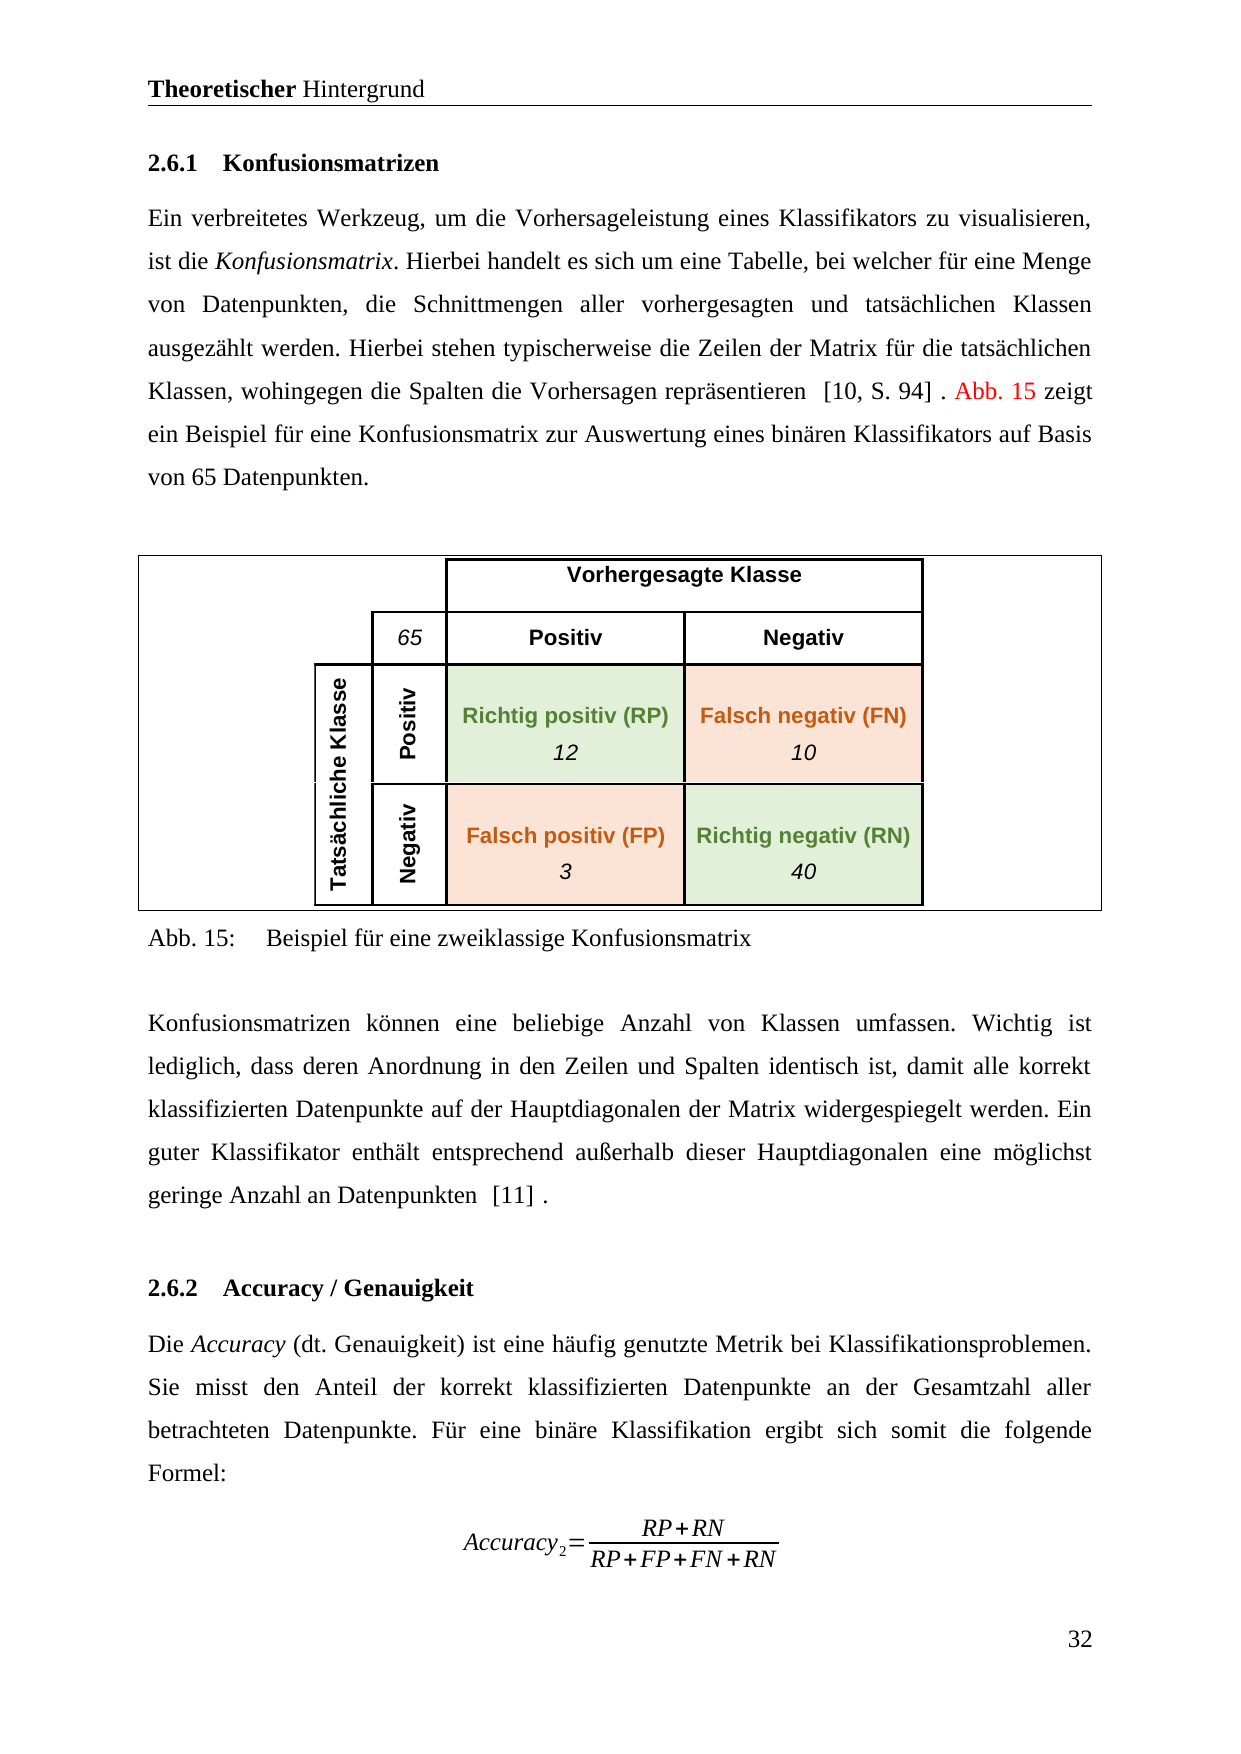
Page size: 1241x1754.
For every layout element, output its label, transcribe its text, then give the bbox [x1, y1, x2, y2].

text Die Accuracy (dt. Genauigkeit) ist eine häufig genutzte Metrik bei Klassifikationsproblemen. Sie misst den Anteil der korrekt klassifizierten Datenpunkte an der Gesamtzahl aller betrachteten Datenpunkte. Für eine binäre Klassifikation ergibt sich somit die folgende Formel: [148, 1329, 1092, 1487]
text Konfusionsmatrizen können eine beliebige Anzahl von Klassen umfassen. Wichtig ist lediglich, dass deren Anordnung in den Zeilen und Spalten identisch ist, damit alle korrekt klassifizierten Datenpunkte auf der Hauptdiagonalen der Matrix widergespiegelt werden. Ein guter Klassifikator enthält entsprechend außerhalb dieser Hauptdiagonalen eine möglichst geringe Anzahl an Datenpunkten . [148, 1008, 1092, 1209]
subtitle Konfusionsmatrizen [148, 148, 1092, 176]
text Abb. 15: Beispiel für eine zweiklassige Konfusionsmatrix [148, 923, 1092, 952]
text Ein verbreitetes Werkzeug, um die Vorhersageleistung eines Klassifikators zu visualisieren, ist die Konfusionsmatrix. Hierbei handelt es sich um eine Tabelle, bei welcher für eine Menge von Datenpunkten, die Schnittmengen aller vorhergesagten und tatsächlichen Klassen ausgezählt werden. Hierbei stehen typischerweise die Zeilen der Matrix für die tatsächlichen Klassen, wohingegen die Spalten die Vorhersagen repräsentieren . Abb. 15 zeigt ein Beispiel für eine Konfusionsmatrix zur Auswertung eines binären Klassifikators auf Basis von 65 Datenpunkten. [148, 203, 1092, 491]
subtitle Accuracy / Genauigkeit [148, 1273, 1092, 1302]
